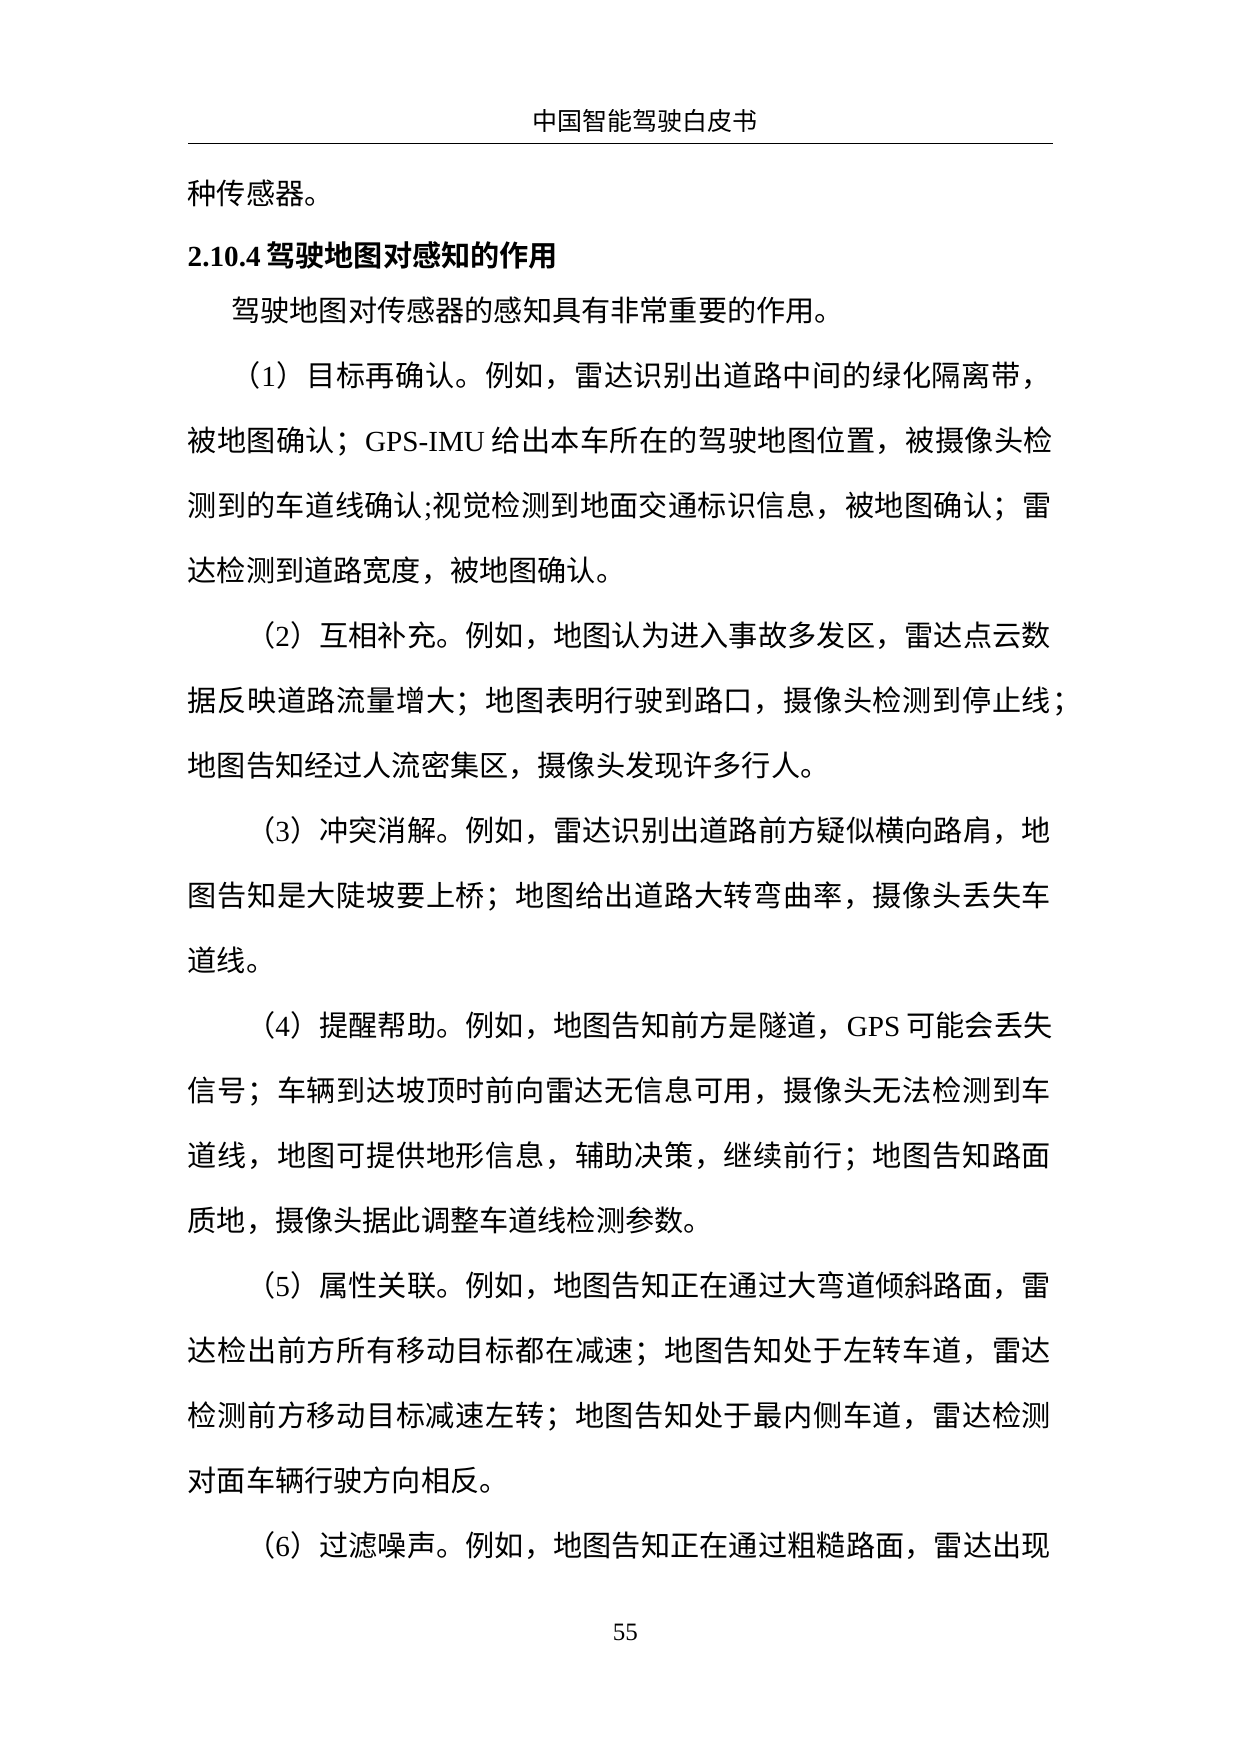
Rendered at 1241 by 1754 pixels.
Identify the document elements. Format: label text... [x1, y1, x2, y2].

subtitle 2.10.4驾驶地图对感知的作用 [187, 224, 1053, 276]
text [187, 1511, 1053, 1576]
text （3）冲突消解。例如，雷达识别出道路前方疑似横向路肩，地图告知是大陡坡要上桥；地图给出道路大转弯曲率，摄像头丢失车道线。 [187, 796, 1053, 991]
text （5）属性关联。例如，地图告知正在通过大弯道倾斜路面，雷达检出前方所有移动目标都在减速；地图告知处于左转车道，雷达检测前方移动目标减速左转；地图告知处于最内侧车道，雷达检测对面车辆行驶方向相反。 [187, 1251, 1053, 1511]
text （4）提醒帮助。例如，地图告知前方是隧道，GPS可能会丢失信号；车辆到达坡顶时前向雷达无信息可用，摄像头无法检测到车道线，地图可提供地形信息，辅助决策，继续前行；地图告知路面质地，摄像头据此调整车道线检测参数。 [187, 991, 1053, 1251]
text 驾驶地图对传感器的感知具有非常重要的作用。 [187, 276, 1053, 341]
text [187, 159, 1053, 224]
text （2）互相补充。例如，地图认为进入事故多发区，雷达点云数据反映道路流量增大；地图表明行驶到路口，摄像头检测到停止线；地图告知经过人流密集区，摄像头发现许多行人。 [187, 601, 1053, 796]
text （1）目标再确认。例如，雷达识别出道路中间的绿化隔离带，被地图确认；GPS-IMU给出本车所在的驾驶地图位置，被摄像头检测到的车道线确认;视觉检测到地面交通标识信息，被地图确认；雷达检测到道路宽度，被地图确认。 [187, 341, 1053, 601]
